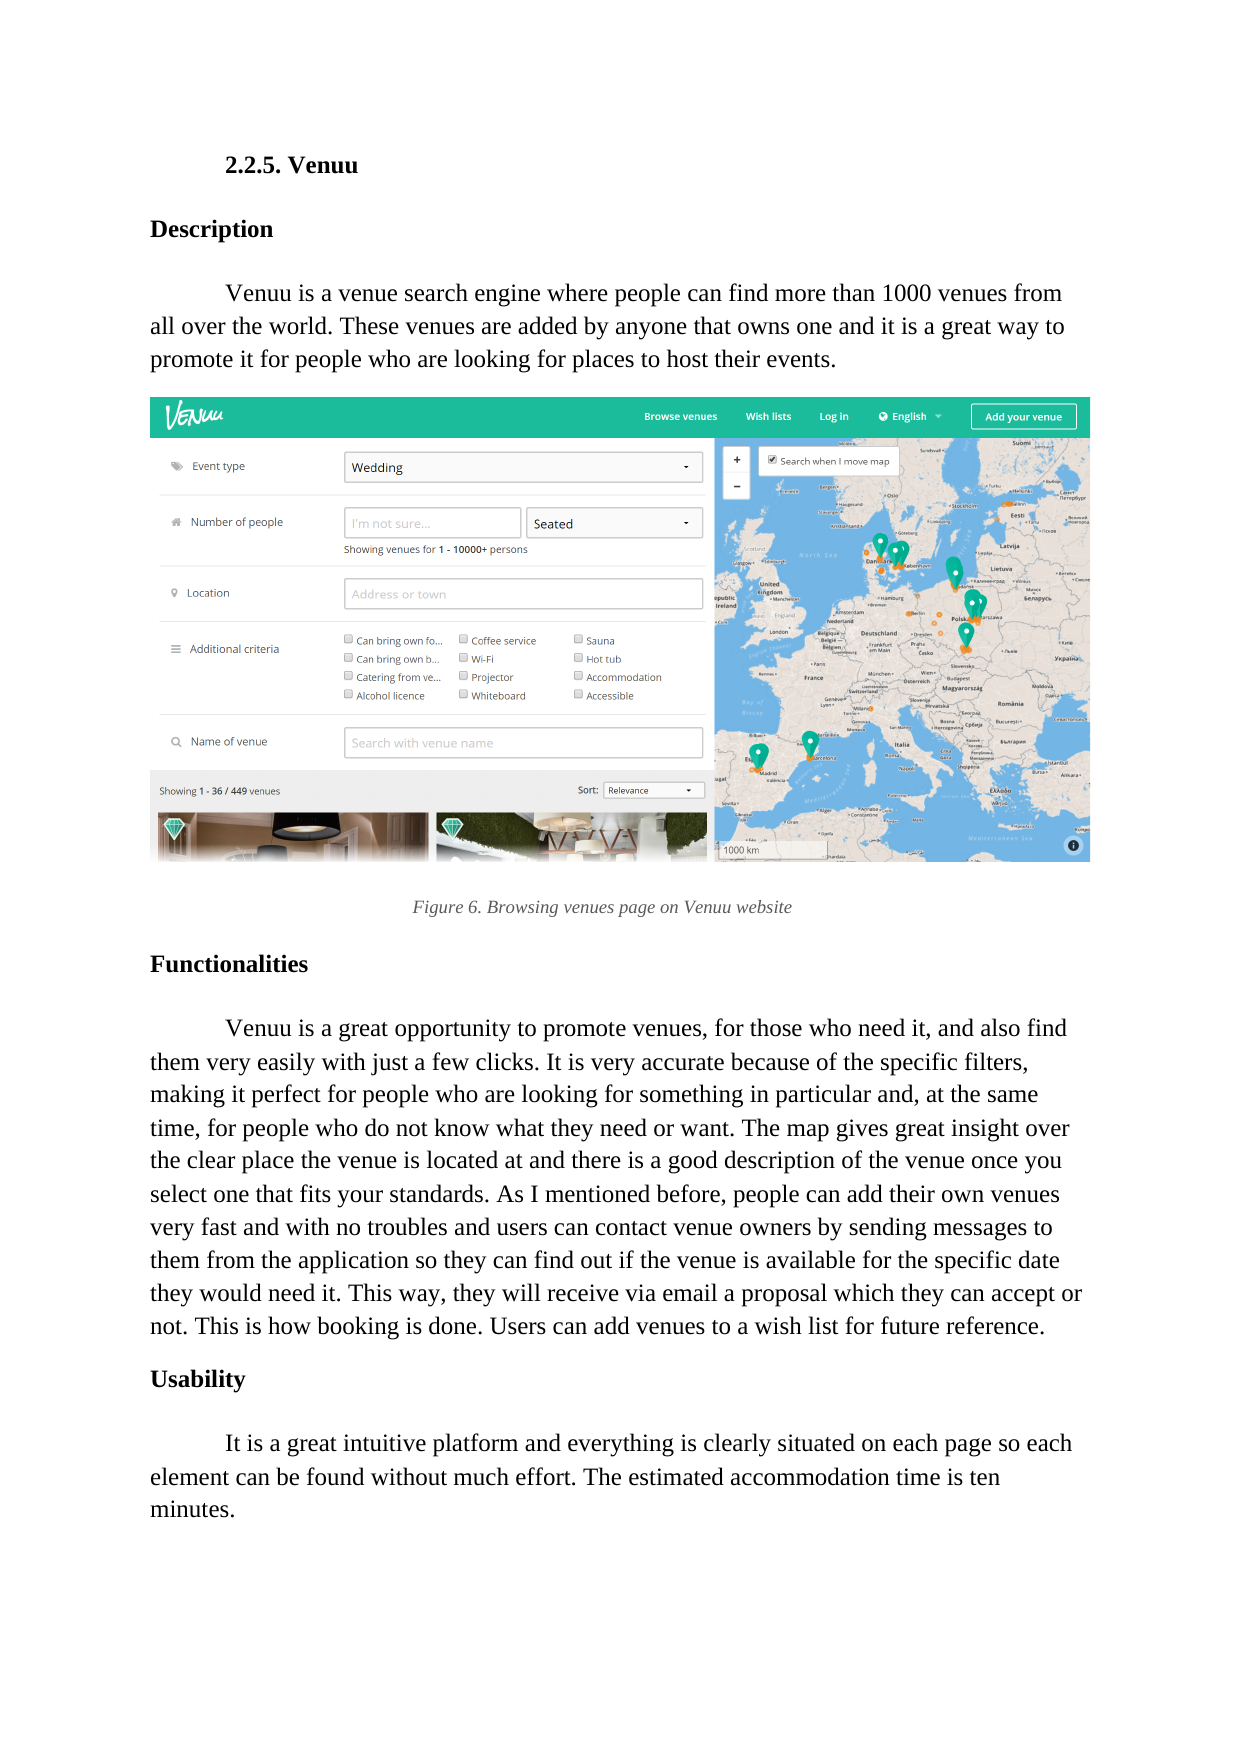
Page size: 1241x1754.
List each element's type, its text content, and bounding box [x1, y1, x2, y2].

text Venuu is a great opportunity to promote venues, for those who need it, and also find them very easily with just a few clicks. It is very accurate because of the specific filters, making it perfect for people who are looking for something in particular and, at the same time, for people who do not know what they need or want. The map gives great insight over the clear place the venue is located at and there is a good description of the venue once you select one that fits your standards. As I mentioned before, people can add their own venues very fast and with no troubles and users can contact venue owners by sending messages to them from the application so they can find out if the venue is available for the specific date they would need it. This way, they will receive via email a proposal which they can accept or not. This is how booking is done. Users can add venues to a wish list for future reference. [150, 1013, 1090, 1339]
text Venuu is a venue search engine where people can find more than 1000 venues from all over the world. These venues are added by anyone that owns one and it is a great way to promote it for people who are looking for places to host their events. [150, 278, 1090, 373]
list Functionalities [150, 949, 1090, 978]
text Figure 6. Browsing venues page on Venuu website [375, 896, 1090, 918]
text It is a great intuitive platform and everything is clearly situated on each page so each element can be found without much effort. The estimated accommodation time is ten minutes. [150, 1428, 1090, 1523]
text Description [150, 214, 1090, 243]
text 2.2.5. Venuu [225, 150, 1090, 179]
picture [150, 397, 1091, 862]
text Usability [150, 1364, 1090, 1393]
